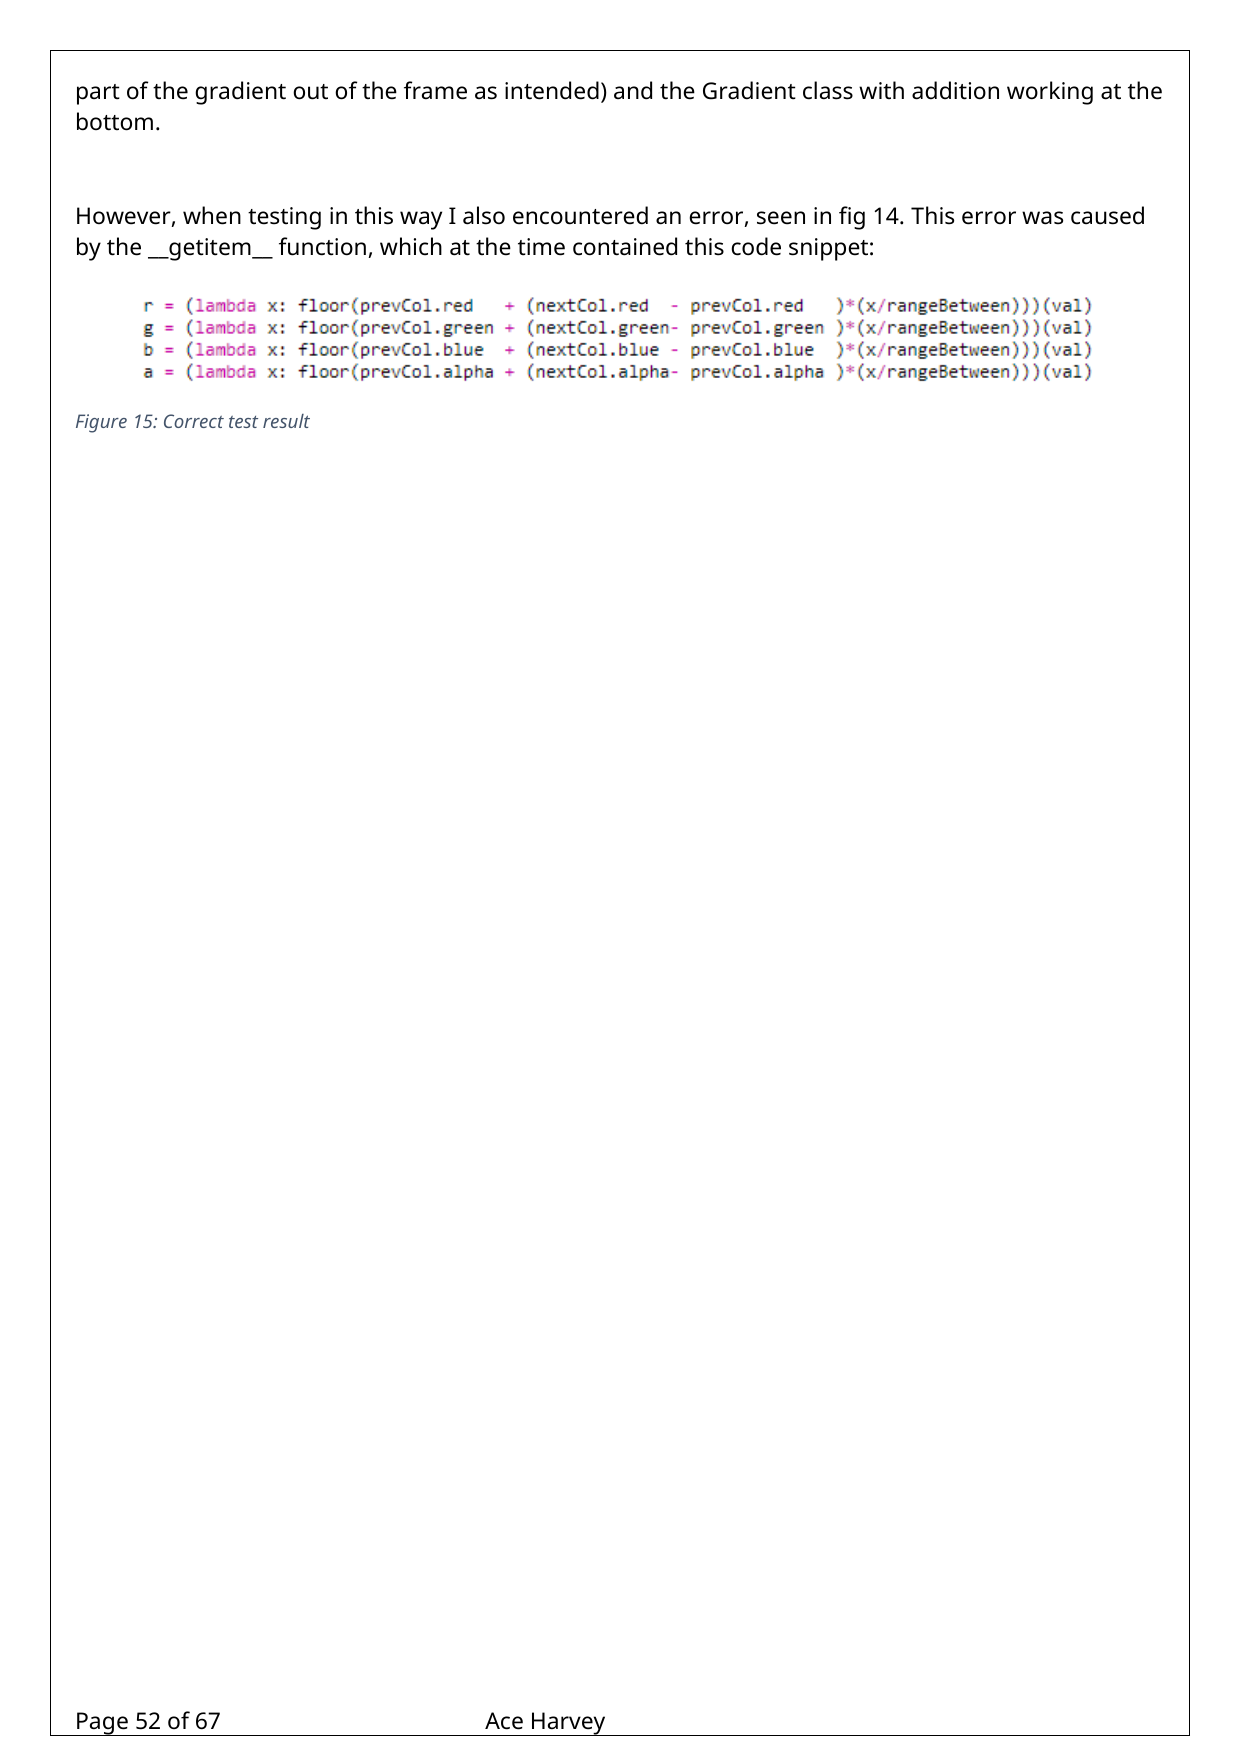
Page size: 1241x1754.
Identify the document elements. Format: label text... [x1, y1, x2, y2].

picture [138, 293, 1103, 389]
text However, when testing in this way I also encountered an error, seen in fig 14. This error was caused by the __getitem__ function, which at the time contained this code snippet: [75, 200, 1165, 262]
